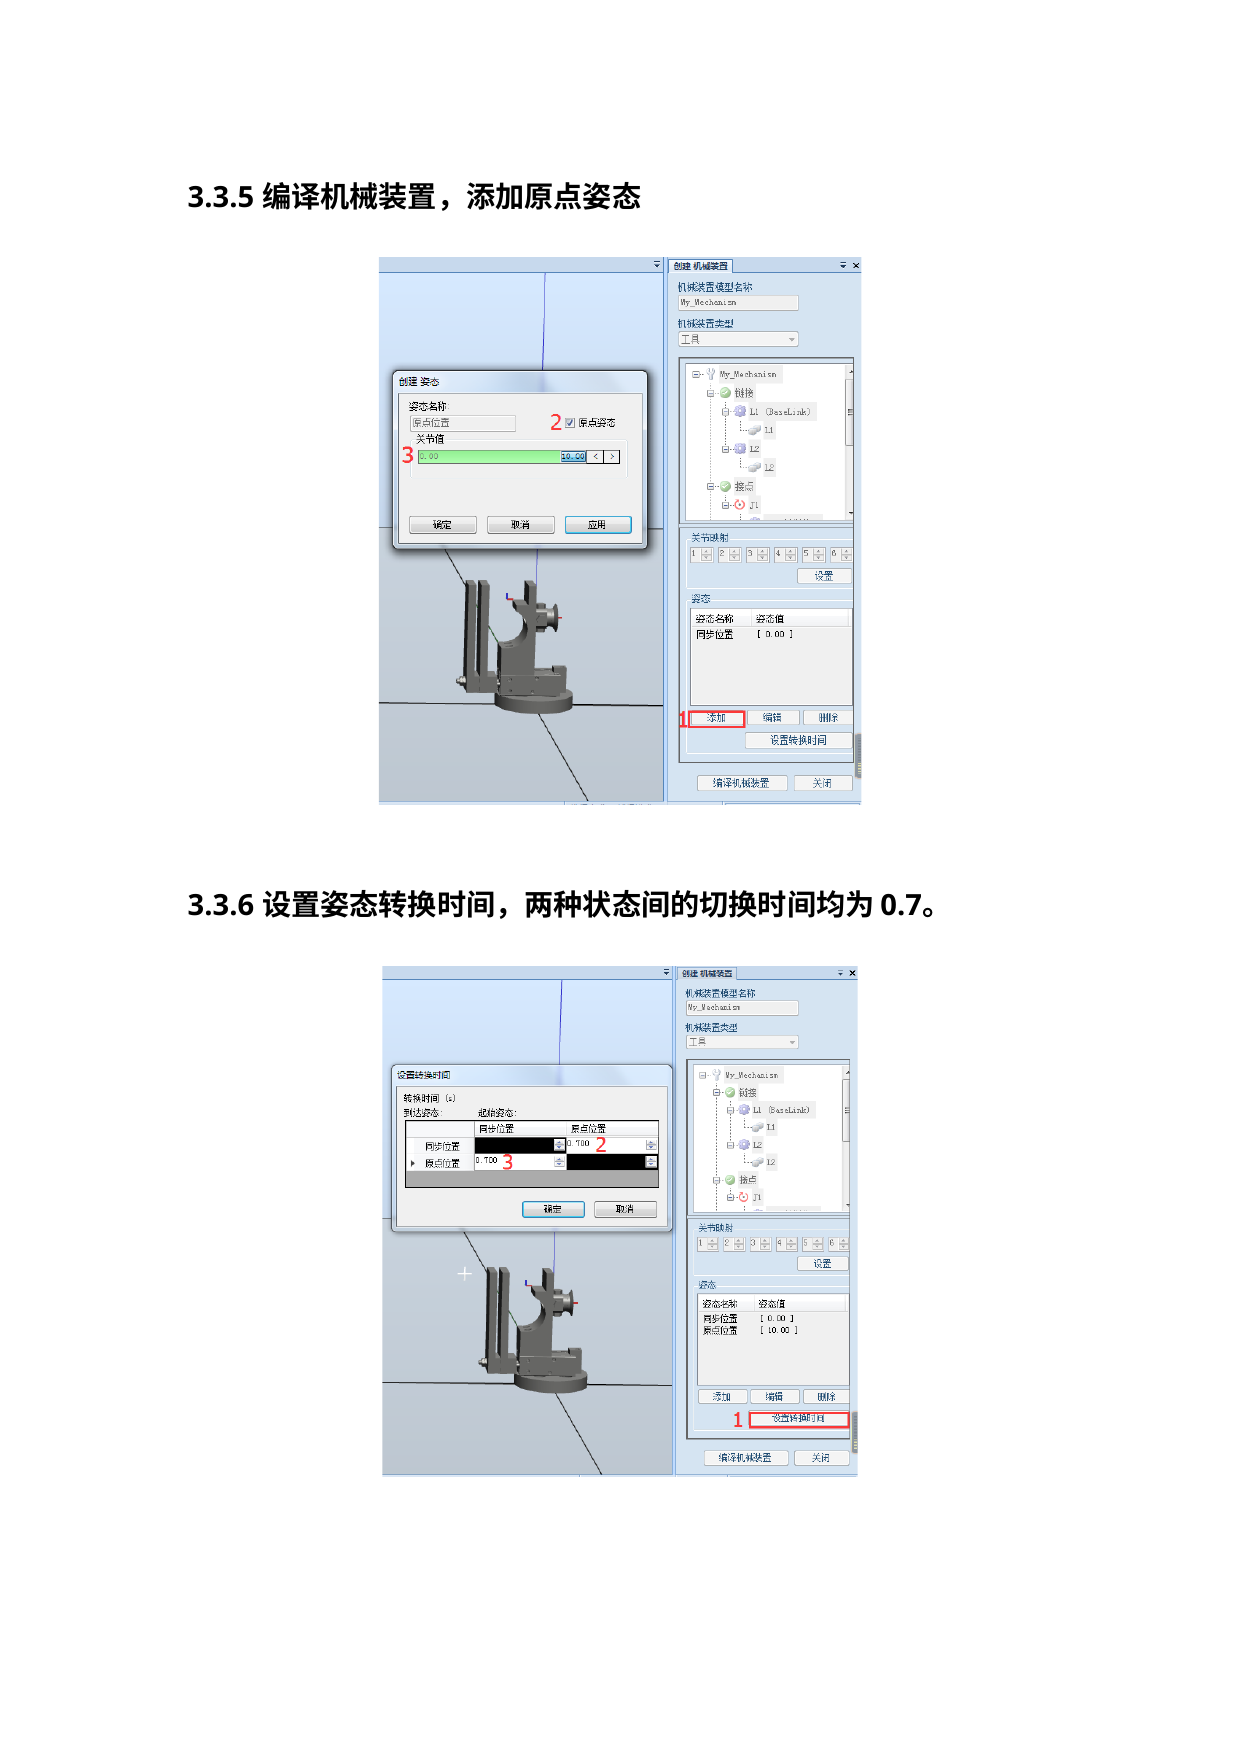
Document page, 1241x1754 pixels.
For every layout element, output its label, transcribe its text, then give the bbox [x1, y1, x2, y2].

subtitle 3.3.5 编译机械装置，添加原点姿态 [187, 162, 1053, 227]
subtitle 3.3.6 设置姿态转换时间，两种状态间的切换时间均为0.7。 [187, 870, 1053, 935]
picture [382, 966, 858, 1477]
picture [378, 257, 862, 805]
